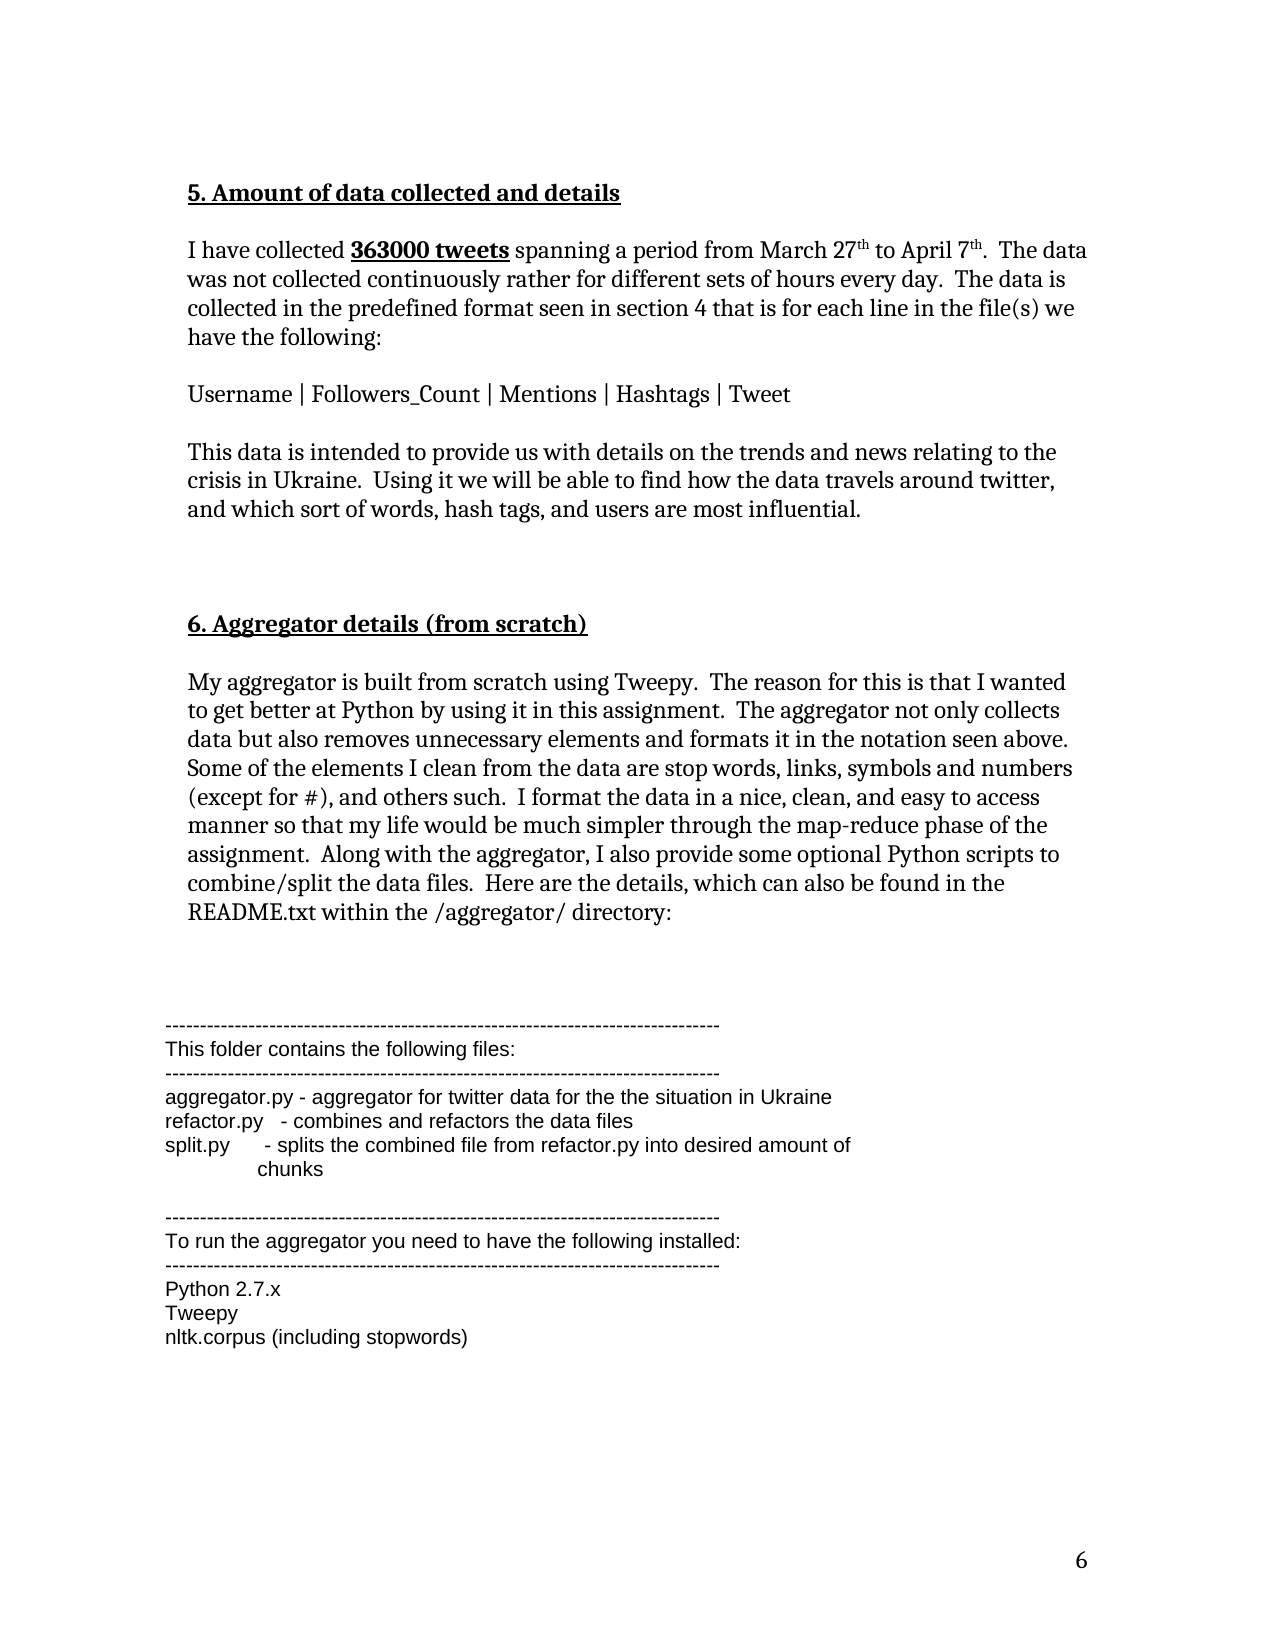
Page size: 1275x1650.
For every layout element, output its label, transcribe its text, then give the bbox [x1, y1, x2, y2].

text Username | Followers_Count | Mentions | Hashtags | Tweet [187, 380, 1087, 409]
text 5. Amount of data collected and details [187, 179, 1087, 207]
text This data is intended to provide us with details on the trends and news relating to the crisis in Ukraine. Using it we will be able to find how the data travels around twitter, and which sort of words, hash tags, and users are most influential. [187, 437, 1087, 524]
text My aggregator is built from scratch using Tweepy. The reason for this is that I wanted to get better at Python by using it in this assignment. The aggregator not only collects data but also removes unnecessary elements and formats it in the notation seen above. Some of the elements I clean from the data are stop words, links, symbols and numbers (except for #), and others such. I format the data in a nice, clean, and easy to access manner so that my life would be much simpler through the map-reduce phase of the assignment. Along with the aggregator, I also provide some optional Python scripts to combine/split the data files. Here are the details, which can also be found in the README.txt within the /aggregator/ directory: [187, 667, 1087, 926]
text I have collected 363000 tweets spanning a period from March 27th to April 7th. The data was not collected continuously rather for different sets of hours every day. The data is collected in the predefined format seen in section 4 that is for each line in the file(s) we have the following: [187, 236, 1087, 351]
text 6. Aggregator details (from scratch) [187, 610, 1087, 639]
